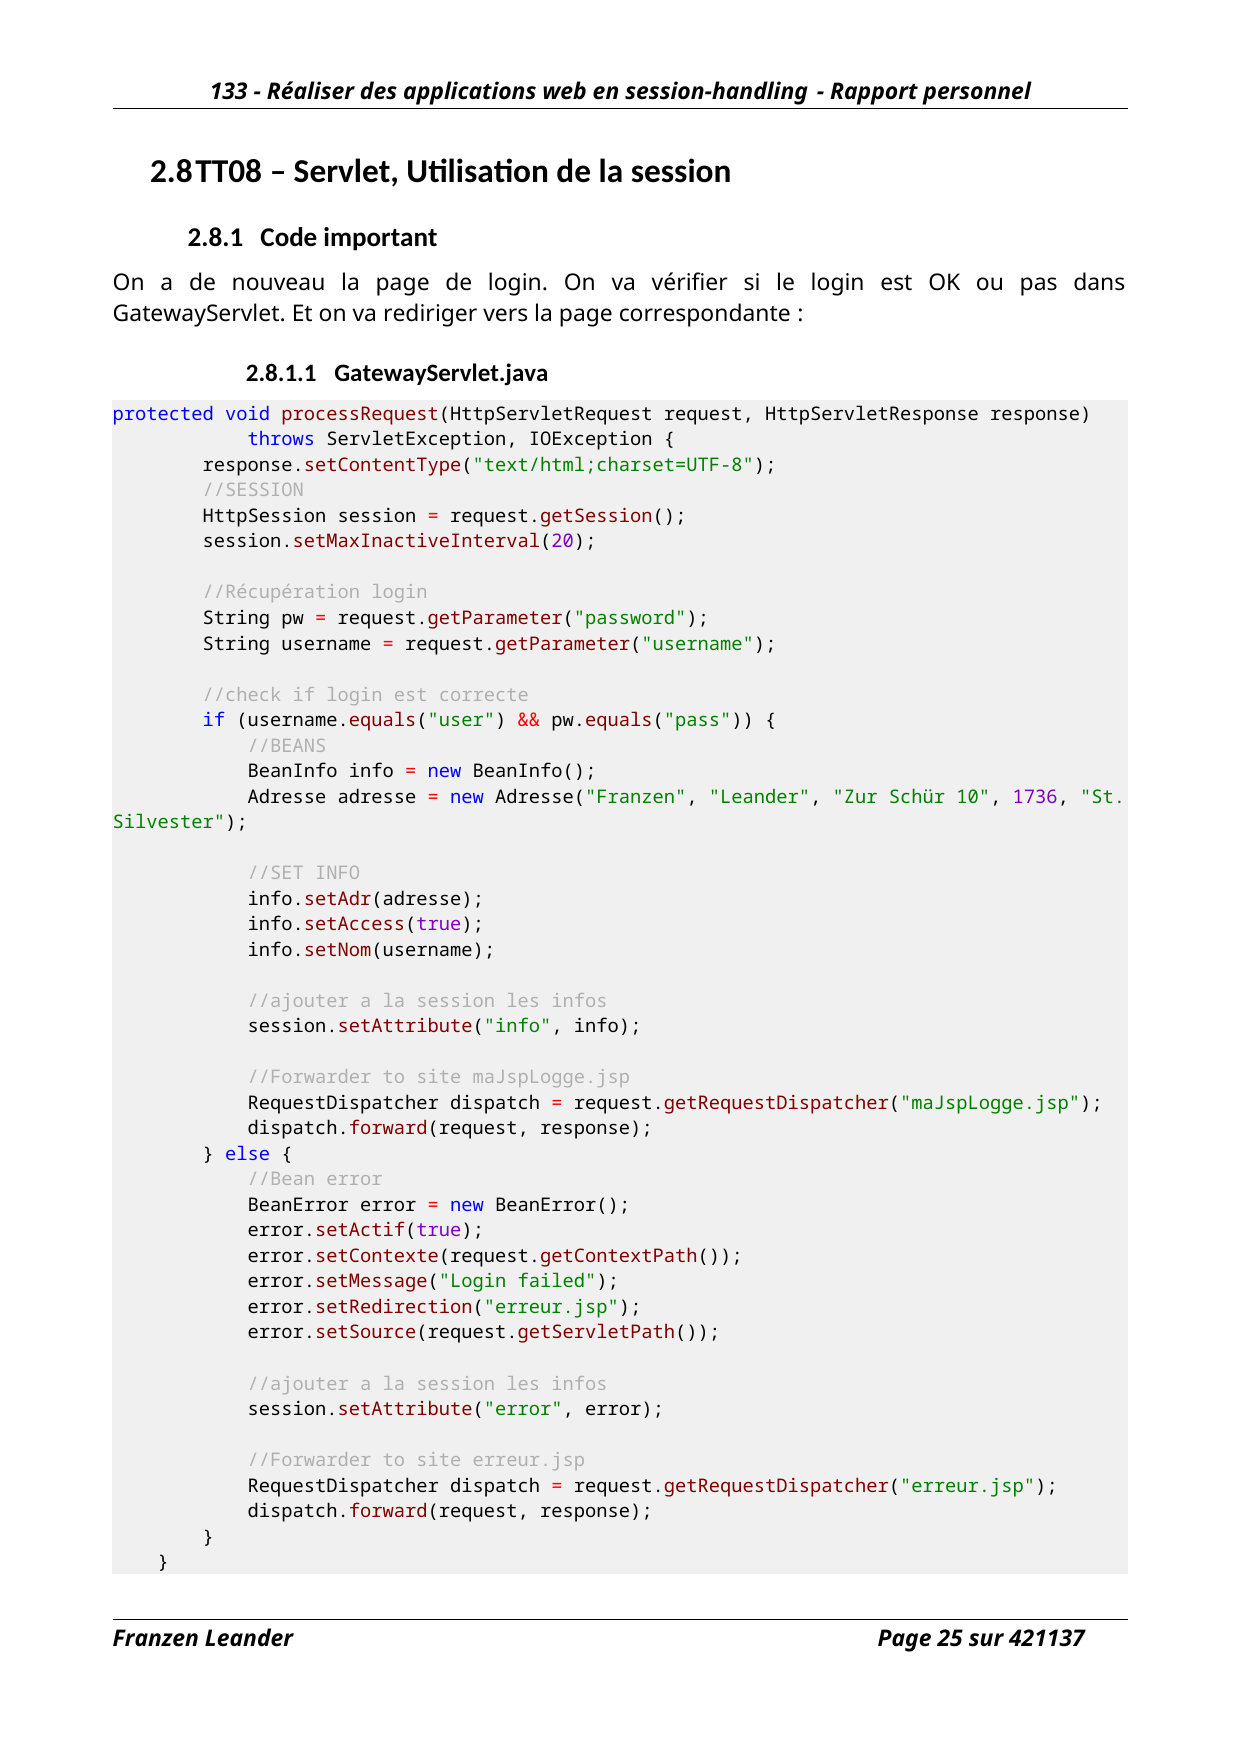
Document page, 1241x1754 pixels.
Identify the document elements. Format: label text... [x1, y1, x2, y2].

text BeanInfo info = new BeanInfo(); [112, 757, 1128, 783]
text Adresse adresse = new Adresse("Franzen", "Leander", "Zur Schür 10", 1736, "St. Silvester"); [112, 783, 1128, 834]
text error.setContexte(request.getContextPath()); [112, 1242, 1128, 1268]
text BeanError error = new BeanError(); [439, 1191, 1128, 1217]
text String pw = request.getParameter("password"); [112, 604, 315, 630]
text HttpSession session = request.getSession(); [112, 502, 428, 528]
text BeanError error = new BeanError(); [112, 1191, 428, 1217]
text RequestDispatcher dispatch = request.getRequestDispatcher("maJspLogge.jsp"); [112, 1089, 551, 1115]
text //Forwarder to site erreur.jsp [112, 1446, 1128, 1472]
text On a de nouveau la page de login. On va vérifier si le login est OK ou pas dans GatewayServlet. Et on va rediriger vers la page correspondante : [112, 265, 1128, 328]
text String username = request.getParameter("username"); [112, 630, 383, 655]
text error.setActif(true); [112, 1217, 1128, 1242]
text error.setSource(request.getServletPath()); [112, 1319, 1128, 1344]
text info.setAdr(adresse); [112, 885, 1128, 911]
text session.setAttribute("error", error); [112, 1395, 1128, 1421]
text String pw = request.getParameter("password"); [326, 604, 1128, 630]
text //SET INFO [112, 859, 1128, 885]
text RequestDispatcher dispatch = request.getRequestDispatcher("maJspLogge.jsp"); [562, 1089, 1128, 1115]
text dispatch.forward(request, response); [112, 1497, 1128, 1523]
text session.setMaxInactiveInterval(20); [112, 528, 1128, 553]
text //ajouter a la session les infos [112, 987, 1128, 1013]
text String username = request.getParameter("username"); [394, 630, 1128, 655]
text RequestDispatcher dispatch = request.getRequestDispatcher("erreur.jsp"); [562, 1472, 1128, 1497]
text //SESSION [112, 477, 1128, 502]
text //Récupération login [112, 579, 1128, 604]
text } [112, 1523, 1128, 1548]
text info.setNom(username); [112, 936, 1128, 962]
text //Bean error [112, 1166, 1128, 1191]
subtitle TT08 – Servlet, Utilisation de la session [150, 150, 1128, 191]
text response.setContentType("text/html;charset=UTF-8"); [112, 451, 1128, 477]
text //ajouter a la session les infos [112, 1370, 1128, 1395]
text RequestDispatcher dispatch = request.getRequestDispatcher("erreur.jsp"); [112, 1472, 551, 1497]
text if (username.equals("user") && pw.equals("pass")) { [540, 706, 1128, 732]
subtitle Code important [187, 220, 1128, 253]
text HttpSession session = request.getSession(); [439, 502, 1128, 528]
text //Forwarder to site maJspLogge.jsp [112, 1064, 1128, 1089]
text if (username.equals("user") && pw.equals("pass")) { [112, 706, 518, 732]
text error.setMessage("Login failed"); [112, 1268, 1128, 1293]
text } [112, 1548, 1128, 1574]
text //check if login est correcte [112, 681, 1128, 706]
text } else { [112, 1140, 1128, 1166]
text //BEANS [112, 732, 1128, 757]
text info.setAccess(true); [112, 911, 1128, 936]
text throws ServletException, IOException { [112, 426, 1128, 451]
subtitle GatewayServlet.java [246, 357, 1128, 388]
text error.setRedirection("erreur.jsp"); [112, 1293, 1128, 1319]
text protected void processRequest(HttpServletRequest request, HttpServletResponse response) [112, 400, 1128, 426]
text dispatch.forward(request, response); [112, 1115, 1128, 1140]
text session.setAttribute("info", info); [112, 1013, 1128, 1038]
